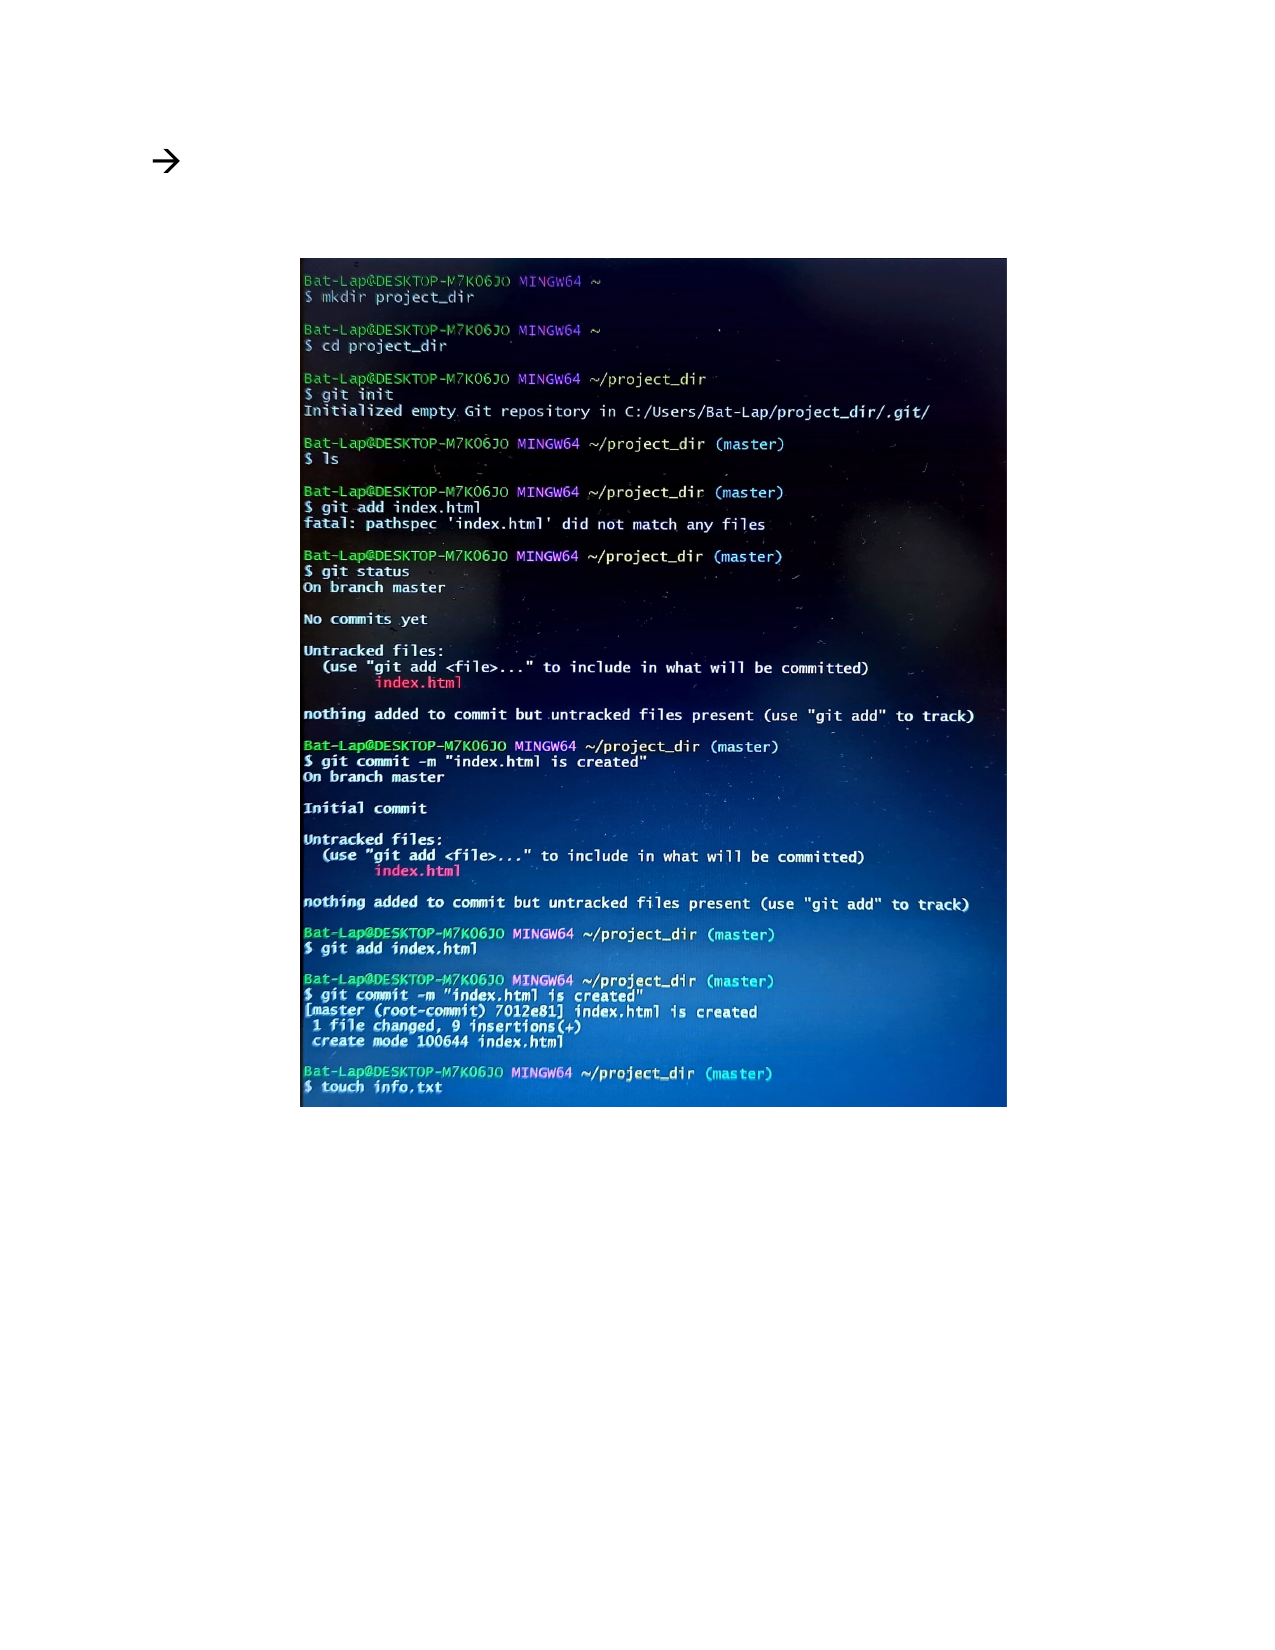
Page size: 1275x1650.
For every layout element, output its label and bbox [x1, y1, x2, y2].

picture [300, 258, 1007, 1107]
